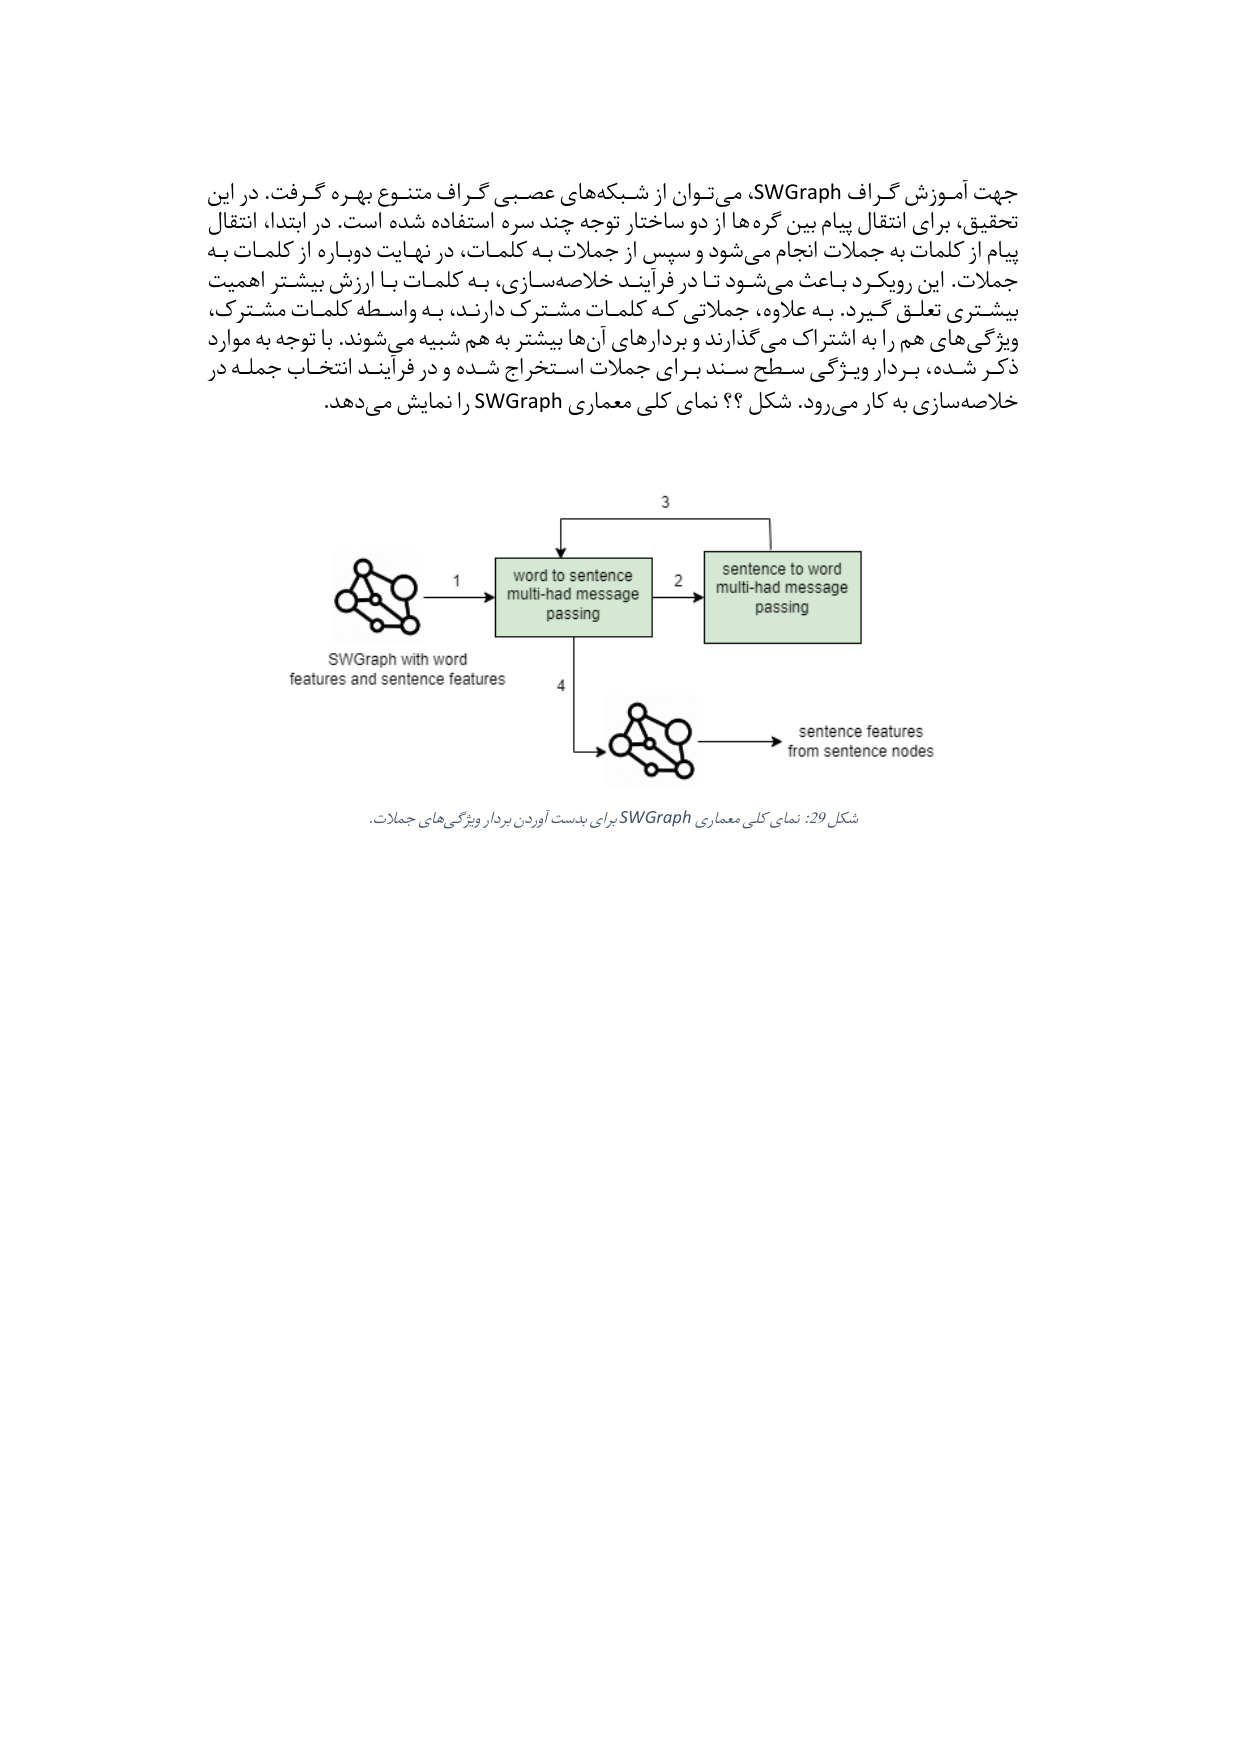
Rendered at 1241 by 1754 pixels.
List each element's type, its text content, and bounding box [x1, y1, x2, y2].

picture [273, 483, 952, 787]
text جهت آموزش گراف SWGraph، می‌توان از شبکه‌های عصبی گراف متنوع بهره گرفت. در این تحقیق، برای انتقال پیام بین گره‌ها از دو ساختار توجه چند سره استفاده شده است. در ابتدا، انتقال پیام از کلمات به جملات انجام می‌شود و سپس از جملات به کلمات، در نهایت دوباره از کلمات به جملات. این رویکرد باعث می‌شود تا در فرآیند خلاصه‌سازی، به کلمات با ارزش بیشتر اهمیت بیشتری تعلق گیرد. به علاوه، جملاتی که کلمات مشترک دارند، به واسطه کلمات مشترک، ویژگی‌های هم را به اشتراک می‌گذارند و بردارهای آن‌ها بیشتر به هم شبیه می‌شوند. با توجه به موارد ذکر شده، بردار ویژگی سطح سند برای جملات استخراج شده و در فرآیند انتخاب جمله در خلاصه‌سازی به کار می‌رود. شکل ؟؟ نمای کلی معماری SWGraph را نمایش می‌دهد. [207, 177, 1018, 417]
text شکل 29: نمای کلی معماری SWGraph برای بدست آوردن بردار ویژگی‌های جملات. [207, 805, 1018, 830]
